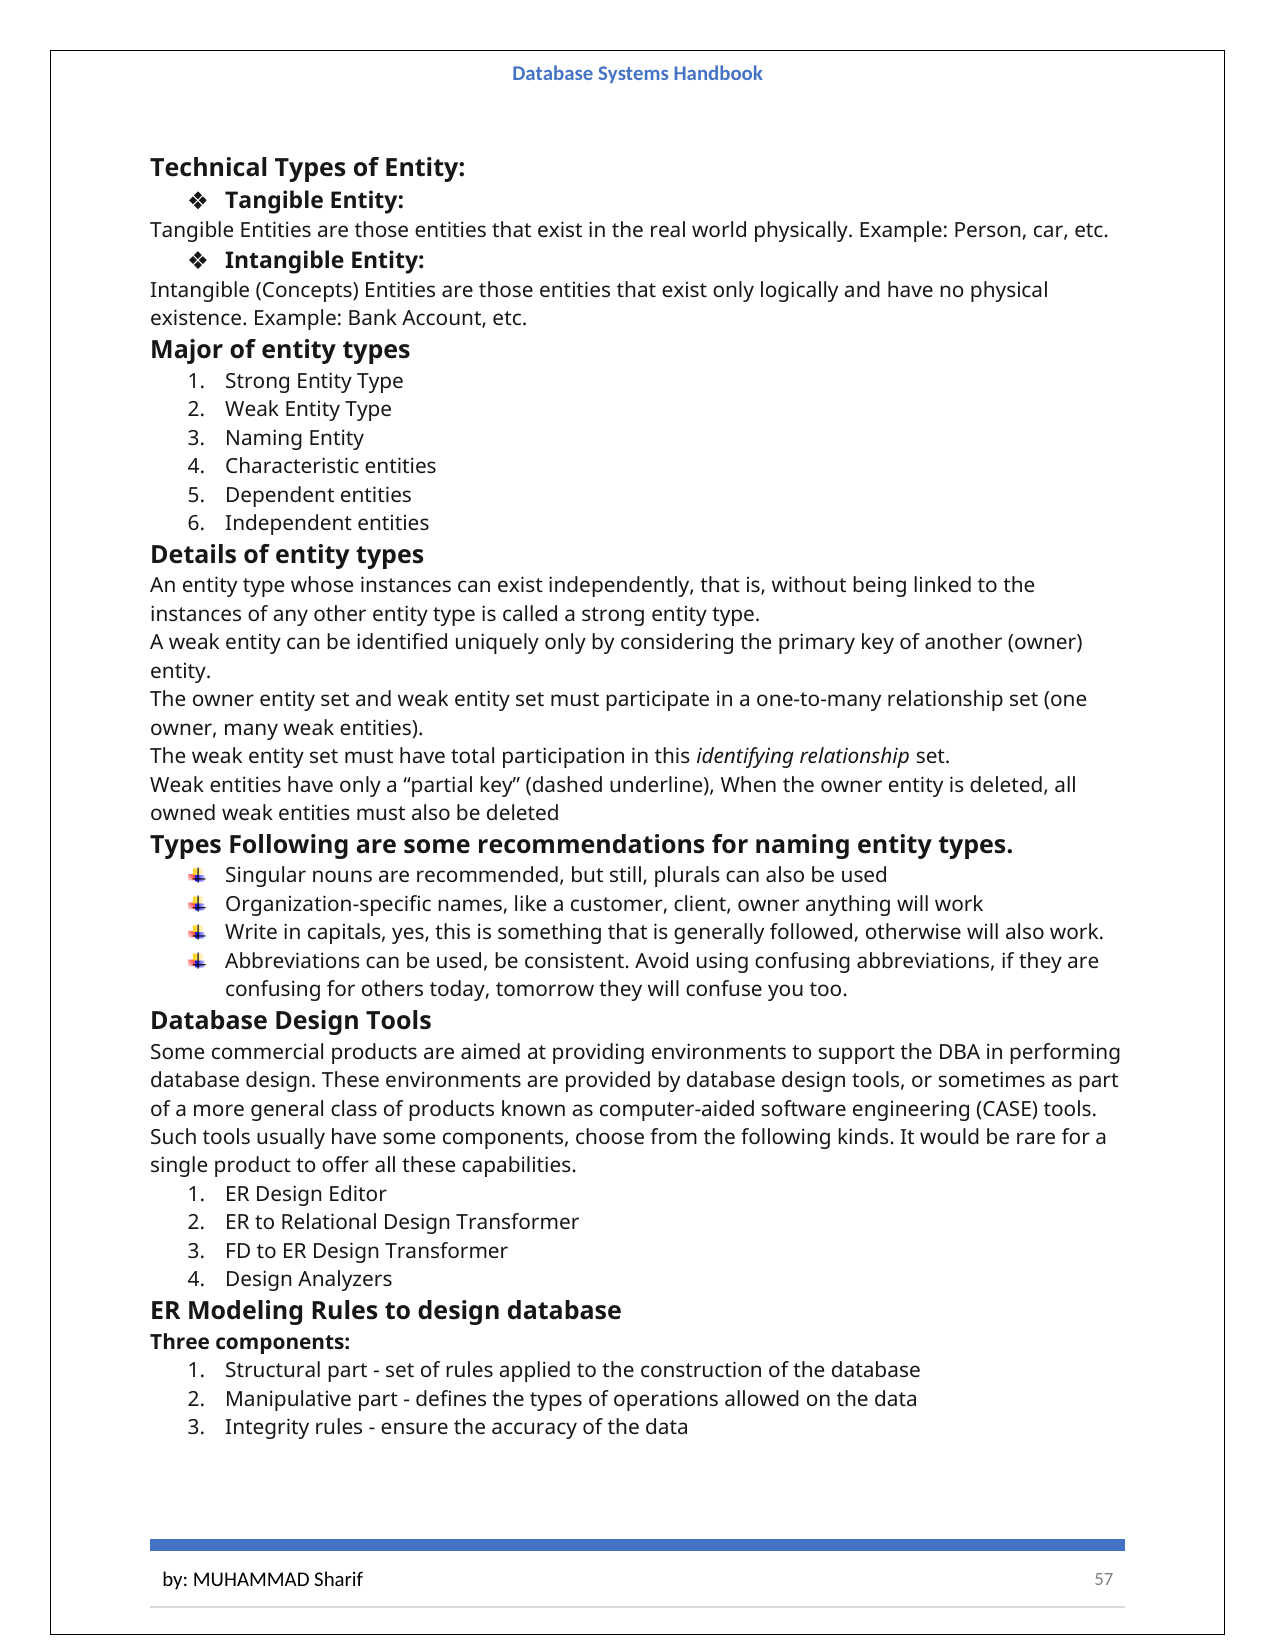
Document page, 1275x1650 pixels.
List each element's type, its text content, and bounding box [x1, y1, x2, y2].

list Naming Entity [187, 423, 1125, 451]
list Write in capitals, yes, this is something that is generally followed, otherwise will also work. [187, 917, 1125, 946]
picture [188, 951, 206, 969]
text An entity type whose instances can exist independently, that is, without being linked to the instances of any other entity type is called a strong entity type. [150, 571, 1125, 627]
text Technical Types of Entity: [150, 150, 1125, 184]
text Major of entity types [150, 332, 1125, 366]
list Manipulative part - defines the types of operations allowed on the data [187, 1384, 1125, 1412]
list FD to ER Design Transformer [187, 1236, 1125, 1264]
list Weak Entity Type [187, 394, 1125, 423]
text The owner entity set and weak entity set must participate in a one-to-many relationship set (one owner, many weak entities). [150, 684, 1125, 741]
list Organization-specific names, like a customer, client, owner anything will work [187, 889, 1125, 917]
text Weak entities have only a “partial key” (dashed underline), When the owner entity is deleted, all owned weak entities must also be deleted [150, 770, 1125, 827]
text Intangible (Concepts) Entities are those entities that exist only logically and have no physical existence. Example: Bank Account, etc. [150, 275, 1125, 332]
list ER Design Editor [187, 1179, 1125, 1207]
text Three components: [150, 1327, 1125, 1355]
text Database Design Tools [150, 1003, 1125, 1037]
list Structural part - set of rules applied to the construction of the database [187, 1355, 1125, 1384]
text Tangible Entities are those entities that exist in the real world physically. Example: Person, car, etc. [150, 215, 1125, 244]
list Independent entities [187, 508, 1125, 537]
list Characteristic entities [187, 451, 1125, 480]
text ER Modeling Rules to design database [150, 1293, 1125, 1327]
list Abbreviations can be used, be consistent. Avoid using confusing abbreviations, if they are confusing for others today, tomorrow they will confuse you too. [187, 946, 1125, 1003]
list Intangible Entity: [187, 244, 1125, 275]
list Singular nouns are recommended, but still, plurals can also be used [187, 861, 1125, 889]
picture [188, 866, 206, 883]
list Integrity rules - ensure the accuracy of the data [187, 1412, 1125, 1441]
list Tangible Entity: [187, 184, 1125, 215]
picture [188, 894, 206, 912]
list Design Analyzers [187, 1264, 1125, 1293]
picture [188, 923, 206, 940]
list ER to Relational Design Transformer [187, 1207, 1125, 1236]
text The weak entity set must have total participation in this identifying relationship set. [150, 741, 1125, 770]
list Dependent entities [187, 480, 1125, 508]
text Details of entity types [150, 537, 1125, 571]
list Strong Entity Type [187, 366, 1125, 394]
text Some commercial products are aimed at providing environments to support the DBA in performing database design. These environments are provided by database design tools, or sometimes as part of a more general class of products known as computer-aided software engineering (CASE) tools. Such tools usually have some components, choose from the following kinds. It would be rare for a single product to offer all these capabilities. [150, 1037, 1125, 1179]
text A weak entity can be identified uniquely only by considering the primary key of another (owner) entity. [150, 627, 1125, 684]
text Types Following are some recommendations for naming entity types. [150, 827, 1125, 861]
